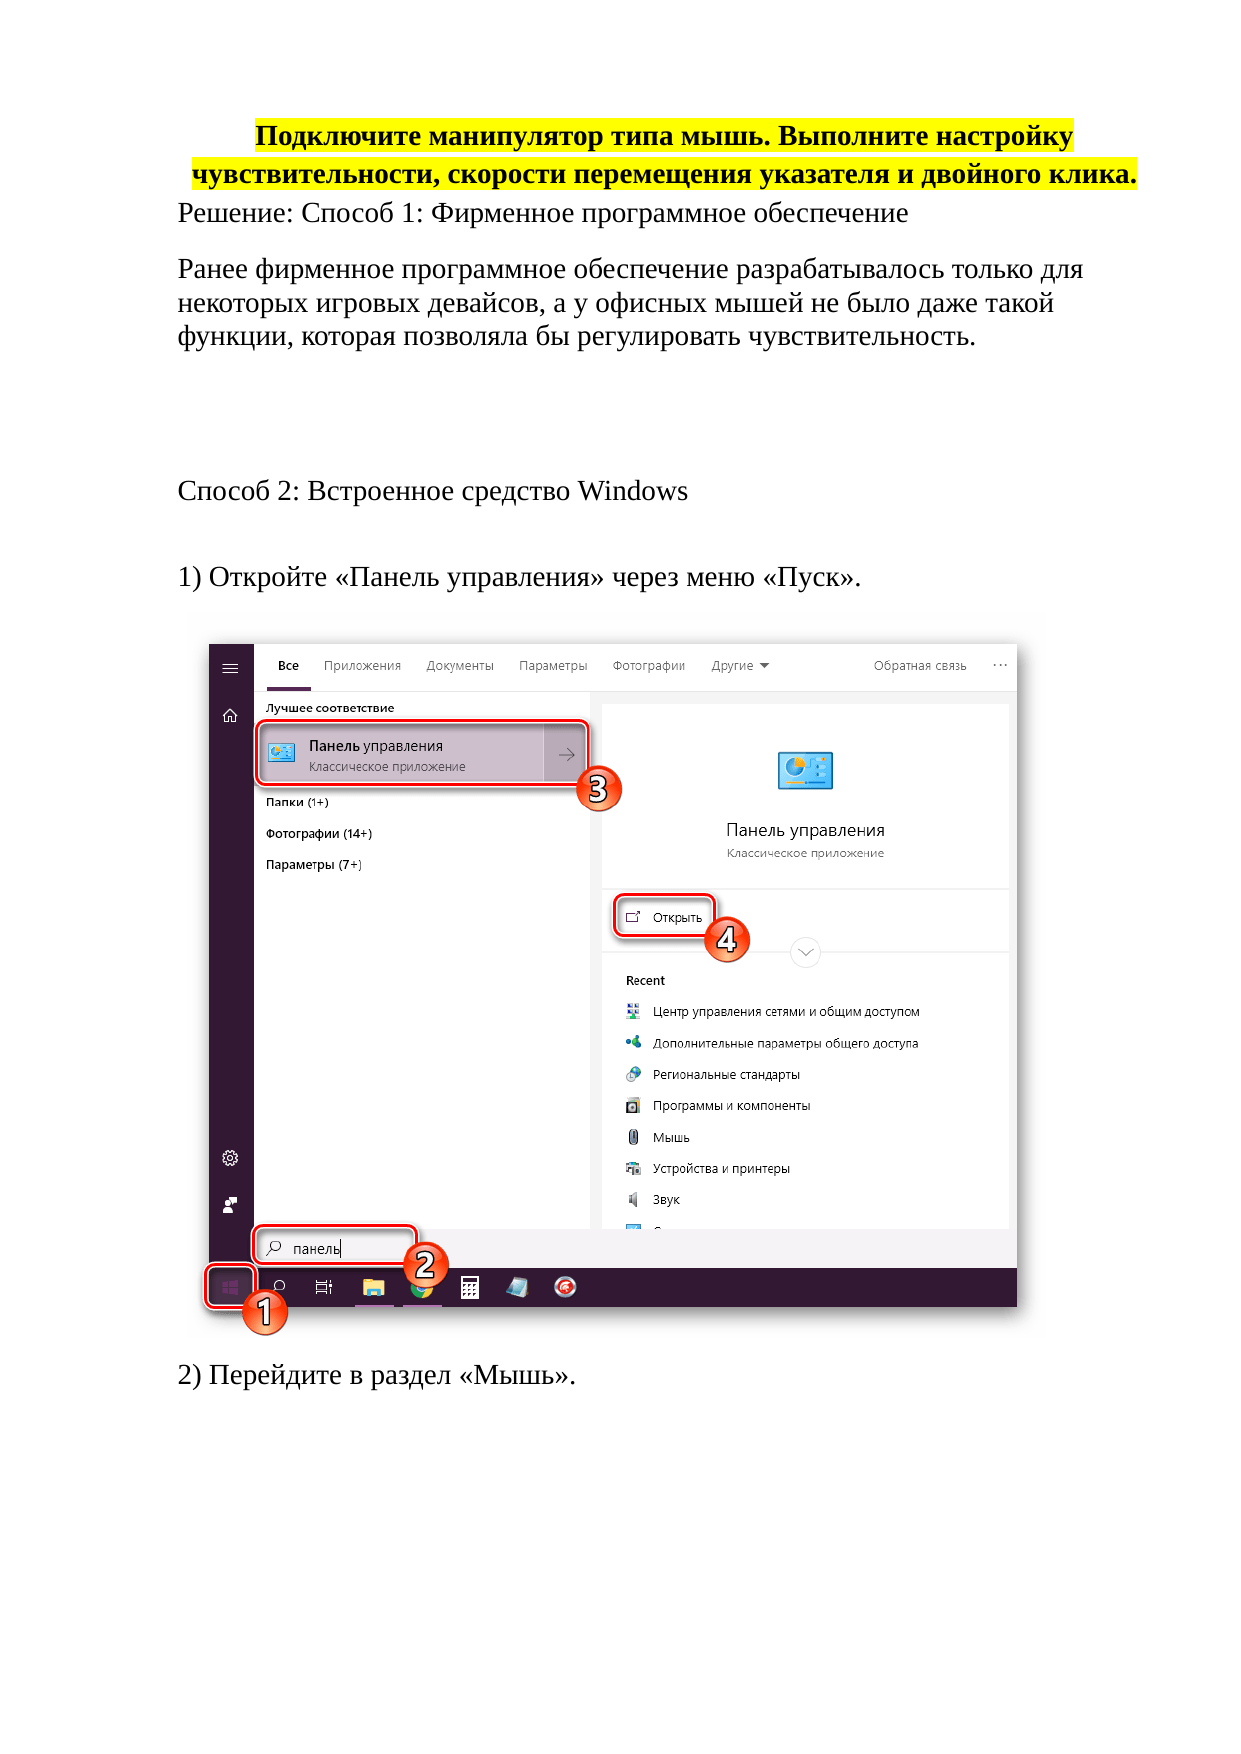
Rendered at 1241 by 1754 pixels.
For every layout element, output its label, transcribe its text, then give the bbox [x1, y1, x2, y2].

text 1) Откройте «Панель управления» через меню «Пуск». [177, 559, 1152, 592]
subtitle Подключите манипулятор типа мышь. Выполните настройку чувствительности, скорости перемещения указателя и двойного клика. [177, 118, 1152, 190]
text Решение: Способ 1: Фирменное программное обеспечение [177, 195, 1152, 229]
text Ранее фирменное программное обеспечение разрабатывалось только для некоторых игровых девайсов, а у офисных мышей не было даже такой функции, которая позволяла бы регулировать чувствительность. [177, 251, 1152, 352]
text 2) Перейдите в раздел «Мышь». [177, 1357, 1152, 1391]
picture [177, 612, 1048, 1338]
text Способ 2: Встроенное средство Windows [177, 473, 1152, 506]
